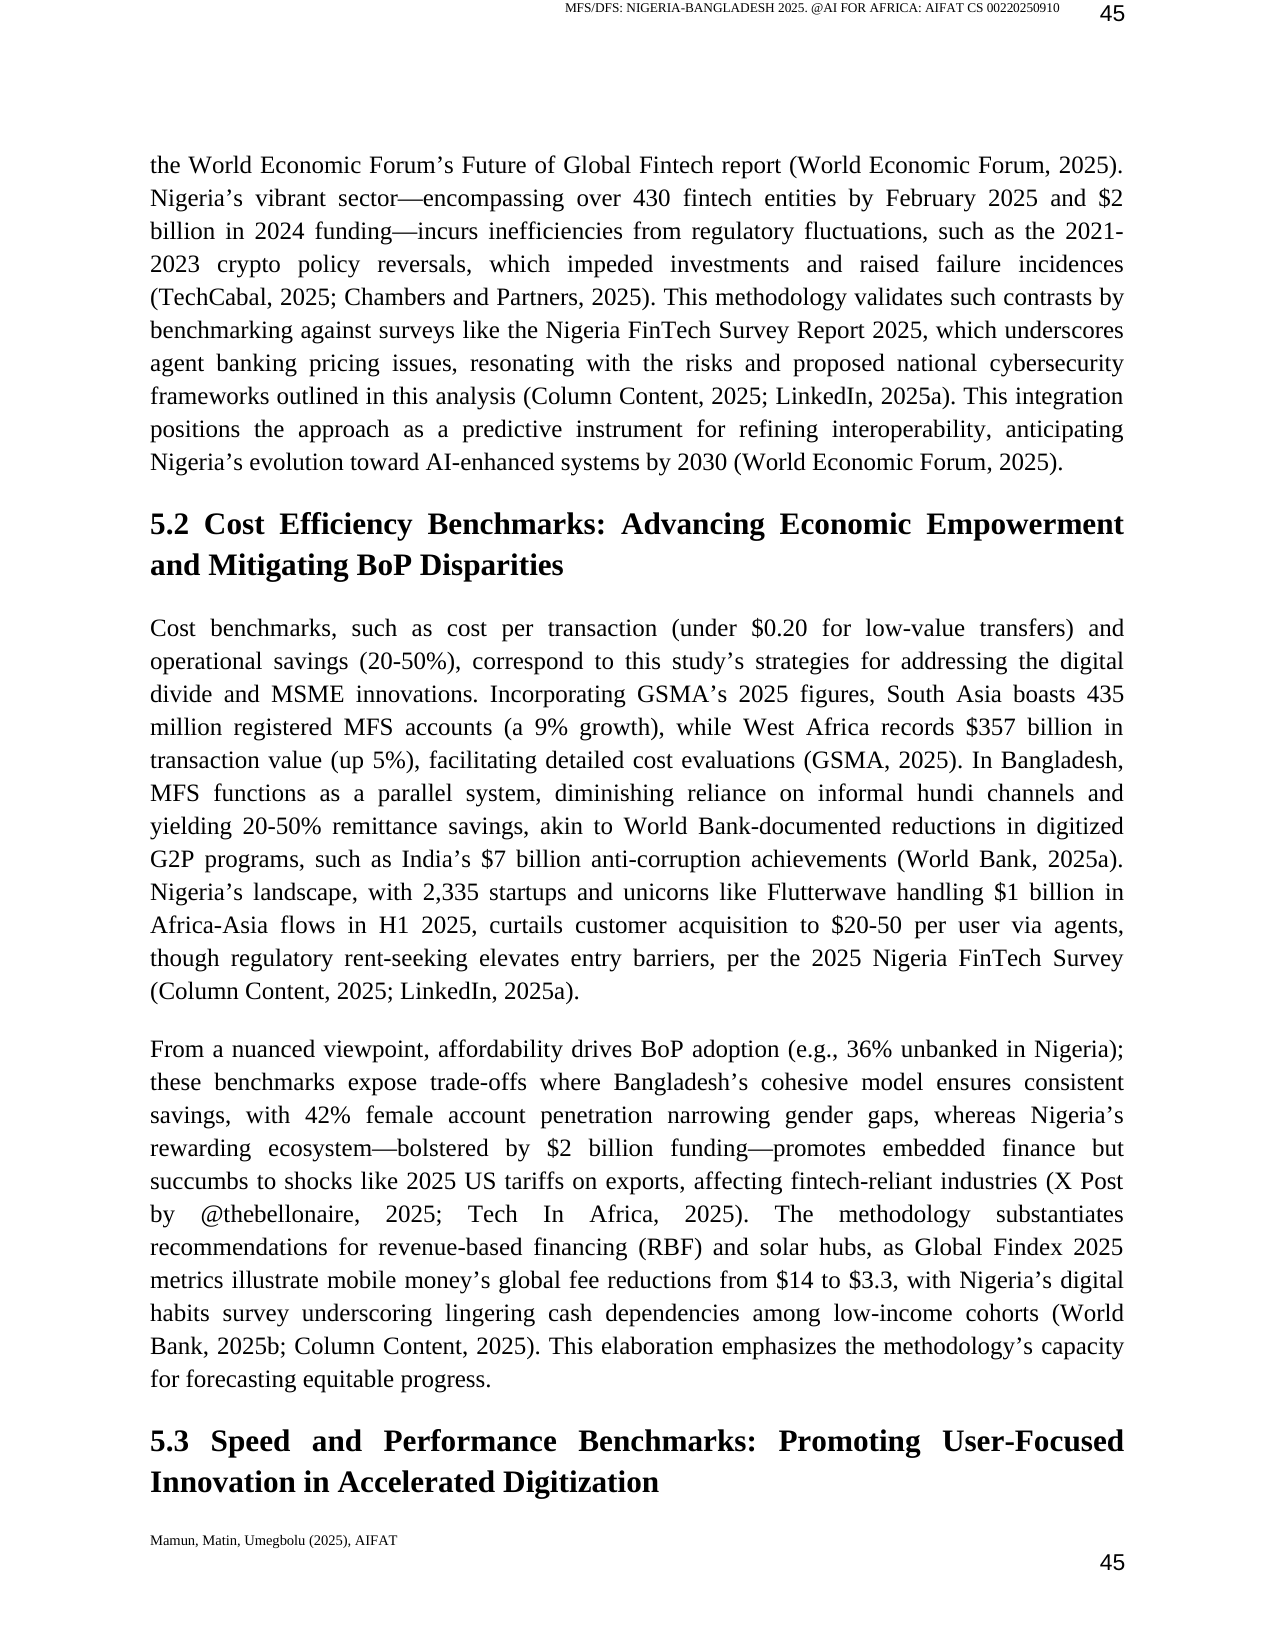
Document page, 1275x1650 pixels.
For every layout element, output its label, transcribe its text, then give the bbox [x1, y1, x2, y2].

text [150, 150, 1125, 476]
text From a nuanced viewpoint, affordability drives BoP adoption (e.g., 36% unbanked in Nigeria); these benchmarks expose trade-offs where Bangladesh’s cohesive model ensures consistent savings, with 42% female account penetration narrowing gender gaps, whereas Nigeria’s rewarding ecosystem—bolstered by $2 billion funding—promotes embedded finance but succumbs to shocks like 2025 US tariffs on exports, affecting fintech-reliant industries (X Post by @thebellonaire, 2025; Tech In Africa, 2025). The methodology substantiates recommendations for revenue-based financing (RBF) and solar hubs, as Global Findex 2025 metrics illustrate mobile money’s global fee reductions from $14 to $3.3, with Nigeria’s digital habits survey underscoring lingering cash dependencies among low-income cohorts (World Bank, 2025b; Column Content, 2025). This elaboration emphasizes the methodology’s capacity for forecasting equitable progress. [150, 1034, 1125, 1393]
subtitle 5.2 Cost Efficiency Benchmarks: Advancing Economic Empowerment and Mitigating BoP Disparities [150, 505, 1125, 582]
subtitle 5.3 Speed and Performance Benchmarks: Promoting User-Focused Innovation in Accelerated Digitization [150, 1422, 1125, 1499]
text Cost benchmarks, such as cost per transaction (under $0.20 for low-value transfers) and operational savings (20-50%), correspond to this study’s strategies for addressing the digital divide and MSME innovations. Incorporating GSMA’s 2025 figures, South Asia boasts 435 million registered MFS accounts (a 9% growth), while West Africa records $357 billion in transaction value (up 5%), facilitating detailed cost evaluations (GSMA, 2025). In Bangladesh, MFS functions as a parallel system, diminishing reliance on informal hundi channels and yielding 20-50% remittance savings, akin to World Bank-documented reductions in digitized G2P programs, such as India’s $7 billion anti-corruption achievements (World Bank, 2025a). Nigeria’s landscape, with 2,335 startups and unicorns like Flutterwave handling $1 billion in Africa-Asia flows in H1 2025, curtails customer acquisition to $20-50 per user via agents, though regulatory rent-seeking elevates entry barriers, per the 2025 Nigeria FinTech Survey (Column Content, 2025; LinkedIn, 2025a). [150, 613, 1125, 1005]
